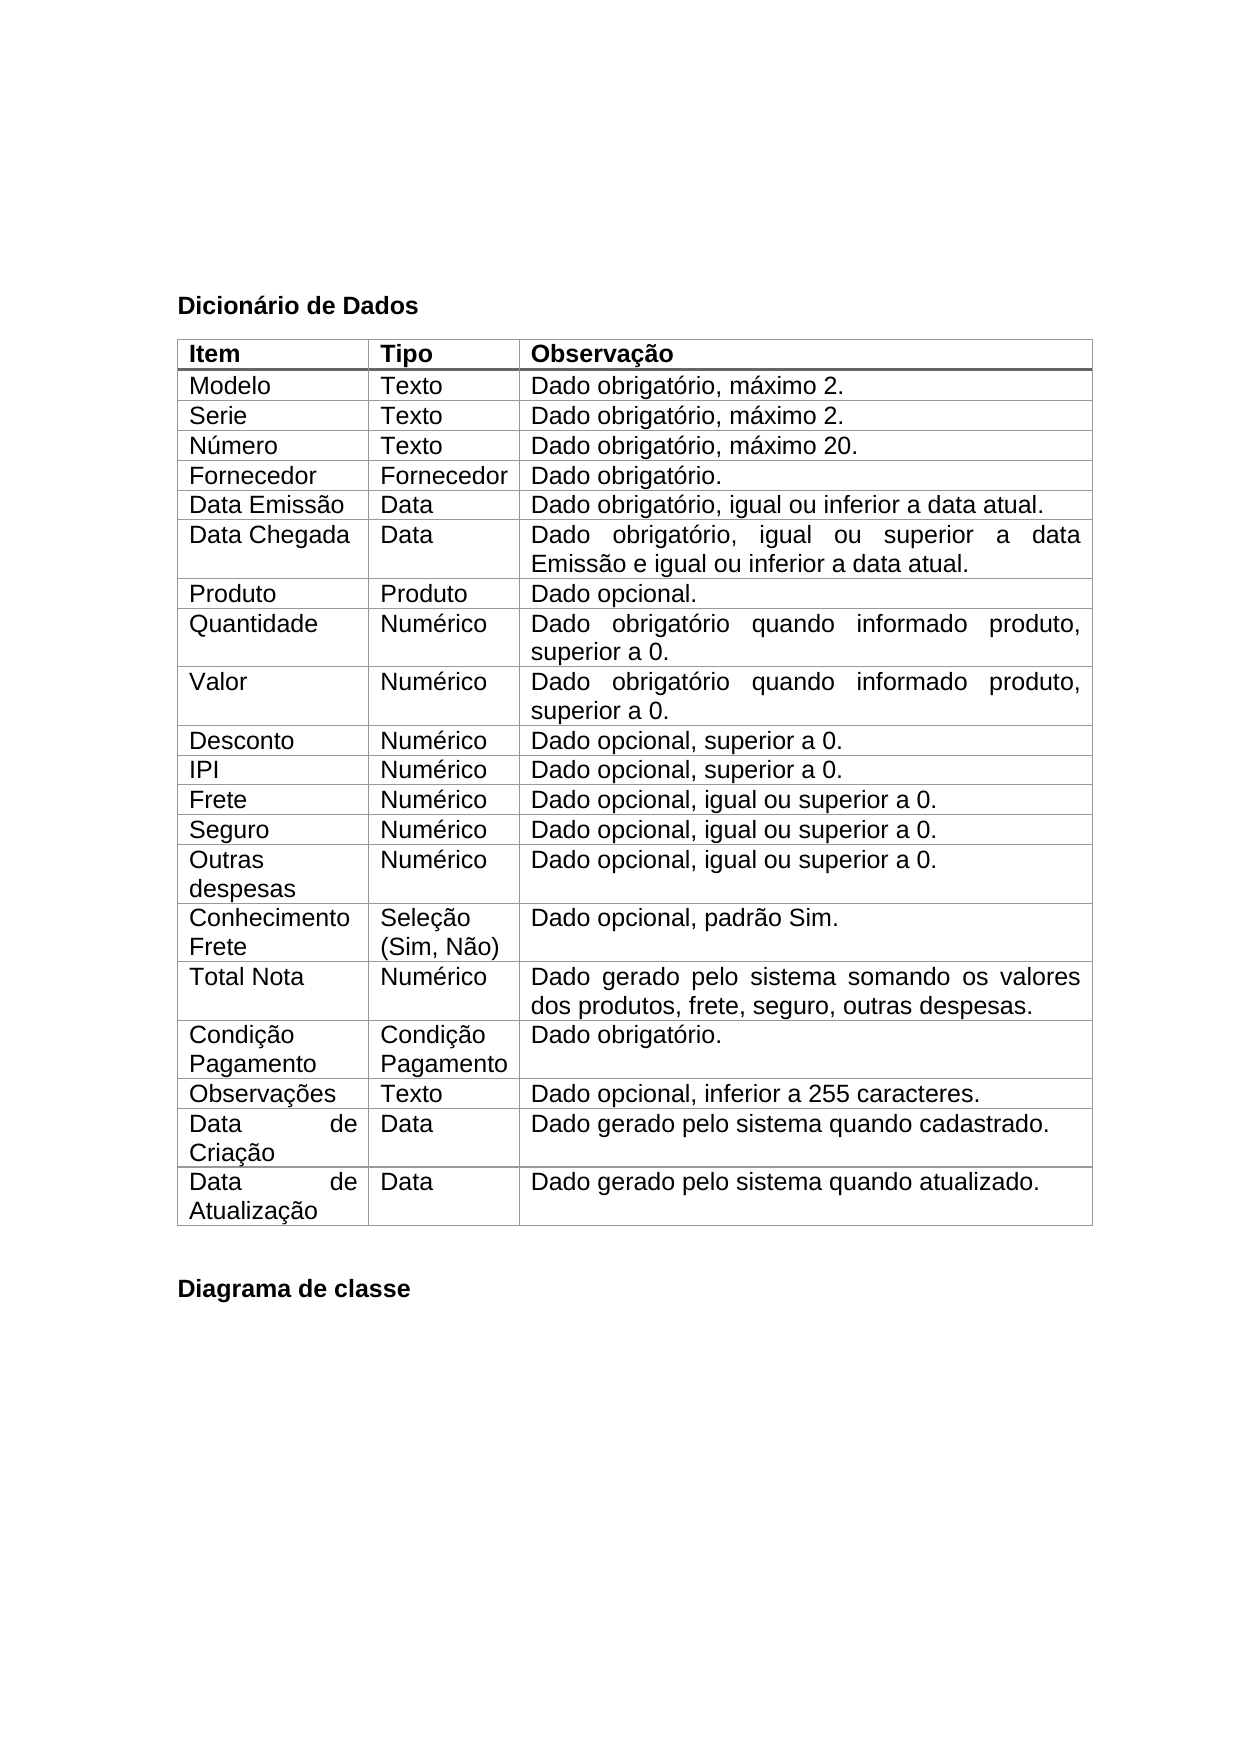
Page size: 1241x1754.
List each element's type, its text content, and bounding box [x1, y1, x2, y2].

table_cell Dado obrigatório. [520, 1021, 1092, 1078]
table_cell Dado obrigatório quando informado produto, superior a 0. [520, 609, 1092, 666]
table_cell Dado obrigatório, igual ou superior a data Emissão e igual ou inferior a data atual. [520, 520, 1092, 578]
table_cell Dado obrigatório quando informado produto, superior a 0. [520, 667, 1092, 725]
table_cell IPI [178, 756, 368, 784]
table_cell Numérico [369, 667, 519, 725]
table_cell Texto [369, 431, 519, 460]
table_cell Data [369, 1109, 519, 1166]
table_cell Texto [369, 401, 519, 430]
table_cell Dado obrigatório, máximo 2. [520, 371, 1092, 400]
table_cell Fornecedor [178, 461, 368, 489]
table_cell Dado obrigatório, máximo 2. [520, 401, 1092, 430]
table_header Observação [520, 340, 1092, 368]
table_cell Dado opcional. [520, 579, 1092, 608]
table_cell Fornecedor [369, 461, 519, 489]
table_cell Data de Atualização [178, 1168, 368, 1225]
table_cell Dado obrigatório. [520, 461, 1092, 489]
table_cell Data de Criação [178, 1109, 368, 1166]
table_cell Observações [178, 1079, 368, 1108]
table_cell Data [369, 520, 519, 578]
table_cell Data [369, 1168, 519, 1225]
table_cell Dado opcional, igual ou superior a 0. [520, 845, 1092, 902]
table_cell Frete [178, 785, 368, 814]
table_cell Quantidade [178, 609, 368, 666]
table_cell Dado opcional, igual ou superior a 0. [520, 785, 1092, 814]
table_cell Numérico [369, 845, 519, 902]
table_cell Data [369, 491, 519, 519]
table_cell Seleção (Sim, Não) [369, 904, 519, 961]
table_cell Valor [178, 667, 368, 725]
table_cell Dado opcional, superior a 0. [520, 726, 1092, 754]
table_cell Conhecimento Frete [178, 904, 368, 961]
table_cell Data Emissão [178, 491, 368, 519]
table_header Tipo [369, 340, 519, 368]
table_cell Produto [178, 579, 368, 608]
table_cell Número [178, 431, 368, 460]
text Diagrama de classe [177, 1274, 1063, 1302]
table_cell Dado gerado pelo sistema somando os valores dos produtos, frete, seguro, outras despesas. [520, 962, 1092, 1019]
table_cell Numérico [369, 726, 519, 754]
table_cell Dado obrigatório, máximo 20. [520, 431, 1092, 460]
table_cell Condição Pagamento [369, 1021, 519, 1078]
table_cell Numérico [369, 785, 519, 814]
table_cell Dado opcional, superior a 0. [520, 756, 1092, 784]
table_cell Texto [369, 1079, 519, 1108]
table_cell Dado obrigatório, igual ou inferior a data atual. [520, 491, 1092, 519]
table_cell Dado gerado pelo sistema quando atualizado. [520, 1168, 1092, 1225]
table_cell Numérico [369, 962, 519, 1019]
table_cell Dado opcional, inferior a 255 caracteres. [520, 1079, 1092, 1108]
table_cell Numérico [369, 756, 519, 784]
table_cell Desconto [178, 726, 368, 754]
table_cell Modelo [178, 371, 368, 400]
table_cell Texto [369, 371, 519, 400]
table_cell Condição Pagamento [178, 1021, 368, 1078]
table_header Item [178, 340, 368, 368]
table_cell Dado opcional, igual ou superior a 0. [520, 815, 1092, 844]
table_cell Seguro [178, 815, 368, 844]
table_cell Produto [369, 579, 519, 608]
table_cell Serie [178, 401, 368, 430]
table_cell Numérico [369, 815, 519, 844]
table_cell Data Chegada [178, 520, 368, 578]
table_cell Outras despesas [178, 845, 368, 902]
table_cell Total Nota [178, 962, 368, 1019]
table_cell Dado gerado pelo sistema quando cadastrado. [520, 1109, 1092, 1166]
table_cell Dado opcional, padrão Sim. [520, 904, 1092, 961]
text Dicionário de Dados [177, 291, 1063, 319]
table_cell Numérico [369, 609, 519, 666]
